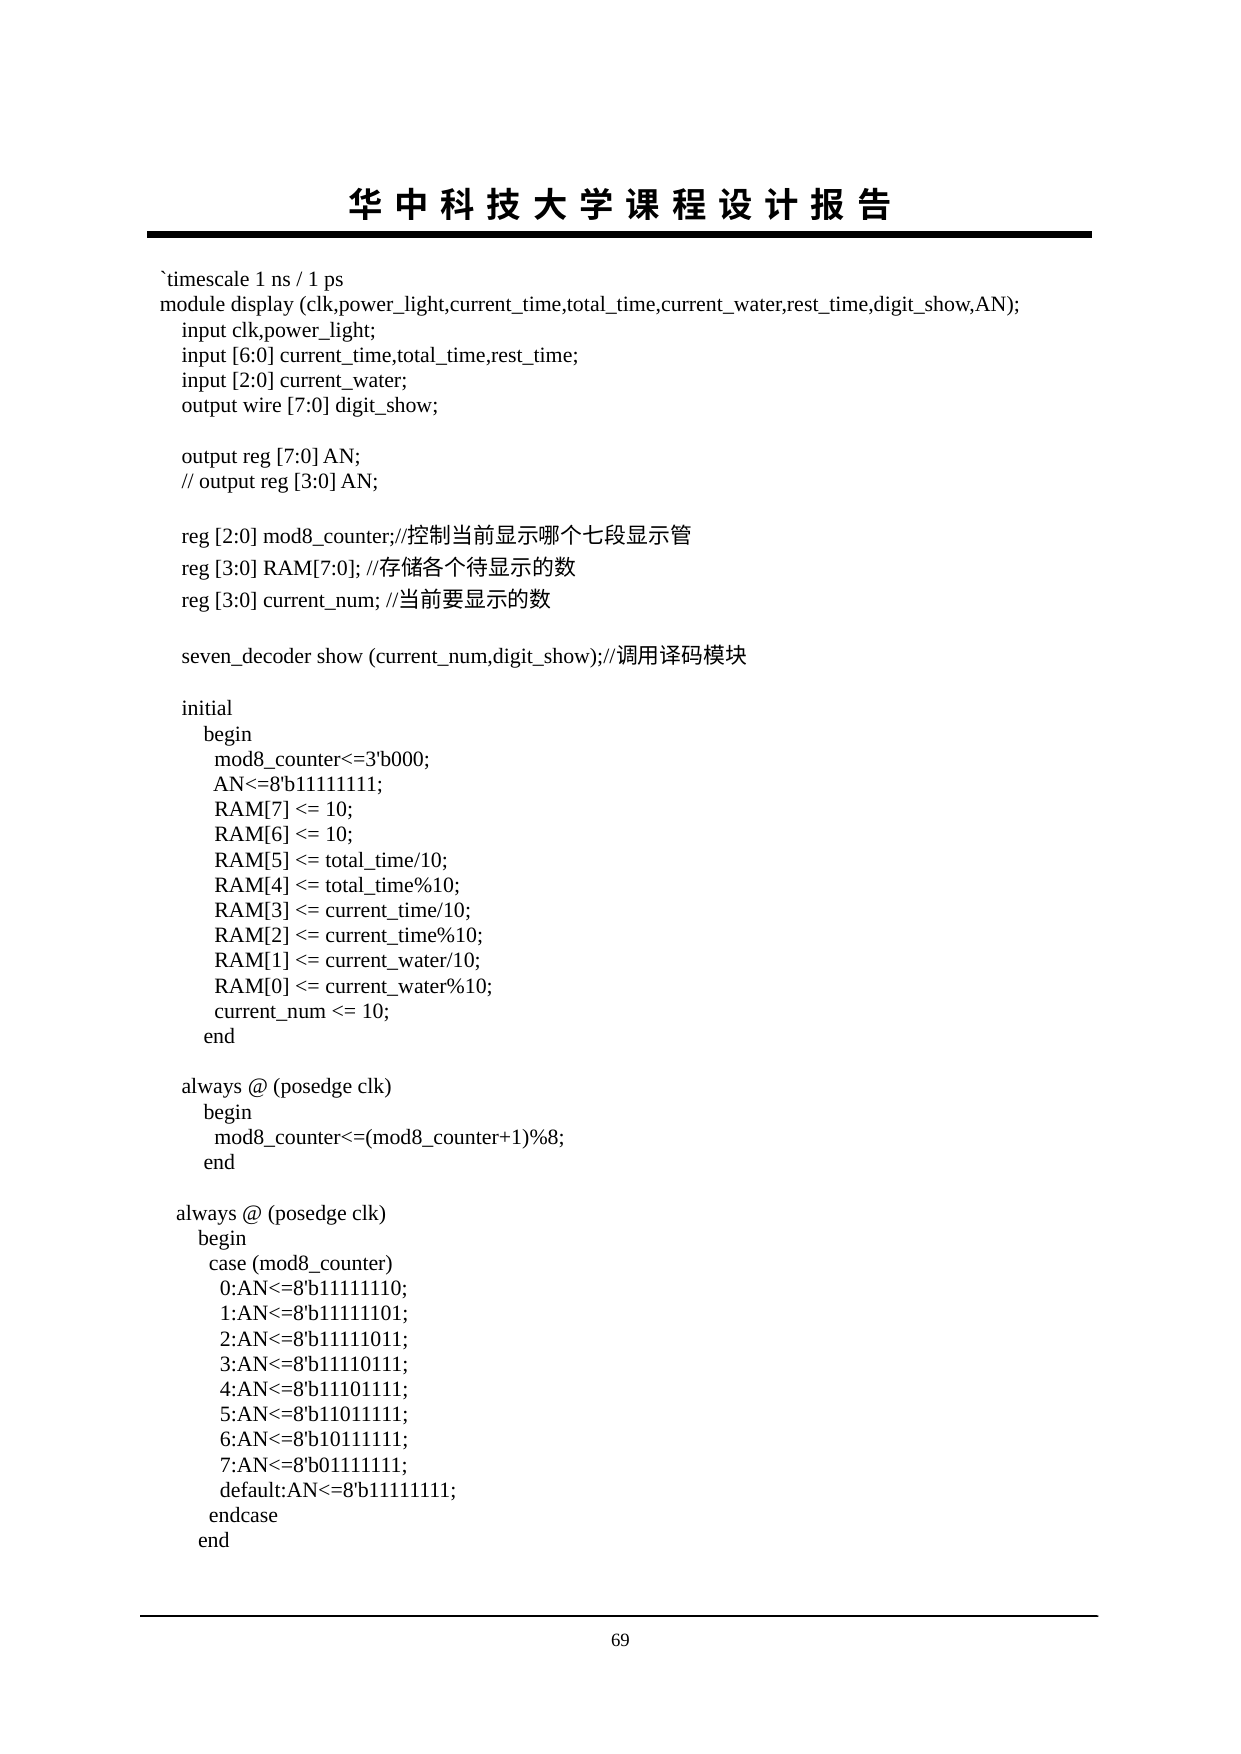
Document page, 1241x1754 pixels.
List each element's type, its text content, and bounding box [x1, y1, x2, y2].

text end [159, 1149, 1081, 1174]
text module display (clk,power_light,current_time,total_time,current_water,rest_time,digit_show,AN); [159, 291, 1081, 317]
text begin [159, 721, 1081, 746]
text begin [159, 1099, 1081, 1124]
text 2:AN<=8'b11111011; [159, 1326, 1081, 1351]
text `timescale 1 ns / 1 ps [159, 266, 1081, 291]
text RAM[3] <= current_time/10; [159, 897, 1081, 922]
text reg [3:0] RAM[7:0]; //存储各个待显示的数 [159, 550, 1081, 582]
text endcase [159, 1502, 1081, 1527]
text initial [159, 695, 1081, 721]
text output reg [7:0] AN; [159, 443, 1081, 468]
text case (mod8_counter) [159, 1250, 1081, 1275]
text always @ (posedge clk) [159, 1199, 1081, 1225]
text mod8_counter<=(mod8_counter+1)%8; [159, 1124, 1081, 1149]
text RAM[6] <= 10; [159, 821, 1081, 847]
text begin [159, 1225, 1081, 1250]
text reg [2:0] mod8_counter;//控制当前显示哪个七段显示管 [159, 518, 1081, 550]
text mod8_counter<=3'b000; [159, 746, 1081, 771]
text current_num <= 10; [159, 998, 1081, 1023]
text 5:AN<=8'b11011111; [159, 1401, 1081, 1426]
text RAM[2] <= current_time%10; [159, 922, 1081, 947]
text input [2:0] current_water; [159, 367, 1081, 392]
text 3:AN<=8'b11110111; [159, 1351, 1081, 1376]
text RAM[7] <= 10; [159, 796, 1081, 821]
text 6:AN<=8'b10111111; [159, 1426, 1081, 1452]
text AN<=8'b11111111; [159, 771, 1081, 796]
text 7:AN<=8'b01111111; [159, 1452, 1081, 1477]
text input clk,power_light; [159, 317, 1081, 342]
text 0:AN<=8'b11111110; [159, 1275, 1081, 1300]
text RAM[0] <= current_water%10; [159, 973, 1081, 998]
text RAM[5] <= total_time/10; [159, 847, 1081, 872]
text default:AN<=8'b11111111; [159, 1477, 1081, 1502]
text // output reg [3:0] AN; [159, 468, 1081, 493]
text output wire [7:0] digit_show; [159, 392, 1081, 417]
text always @ (posedge clk) [159, 1073, 1081, 1099]
text end [159, 1023, 1081, 1048]
text reg [3:0] current_num; //当前要显示的数 [159, 582, 1081, 613]
text end [159, 1527, 1081, 1552]
text RAM[4] <= total_time%10; [159, 872, 1081, 897]
text input [6:0] current_time,total_time,rest_time; [159, 342, 1081, 367]
text seven_decoder show (current_num,digit_show);//调用译码模块 [159, 638, 1081, 670]
text RAM[1] <= current_water/10; [159, 947, 1081, 973]
text 4:AN<=8'b11101111; [159, 1376, 1081, 1401]
text 1:AN<=8'b11111101; [159, 1300, 1081, 1326]
